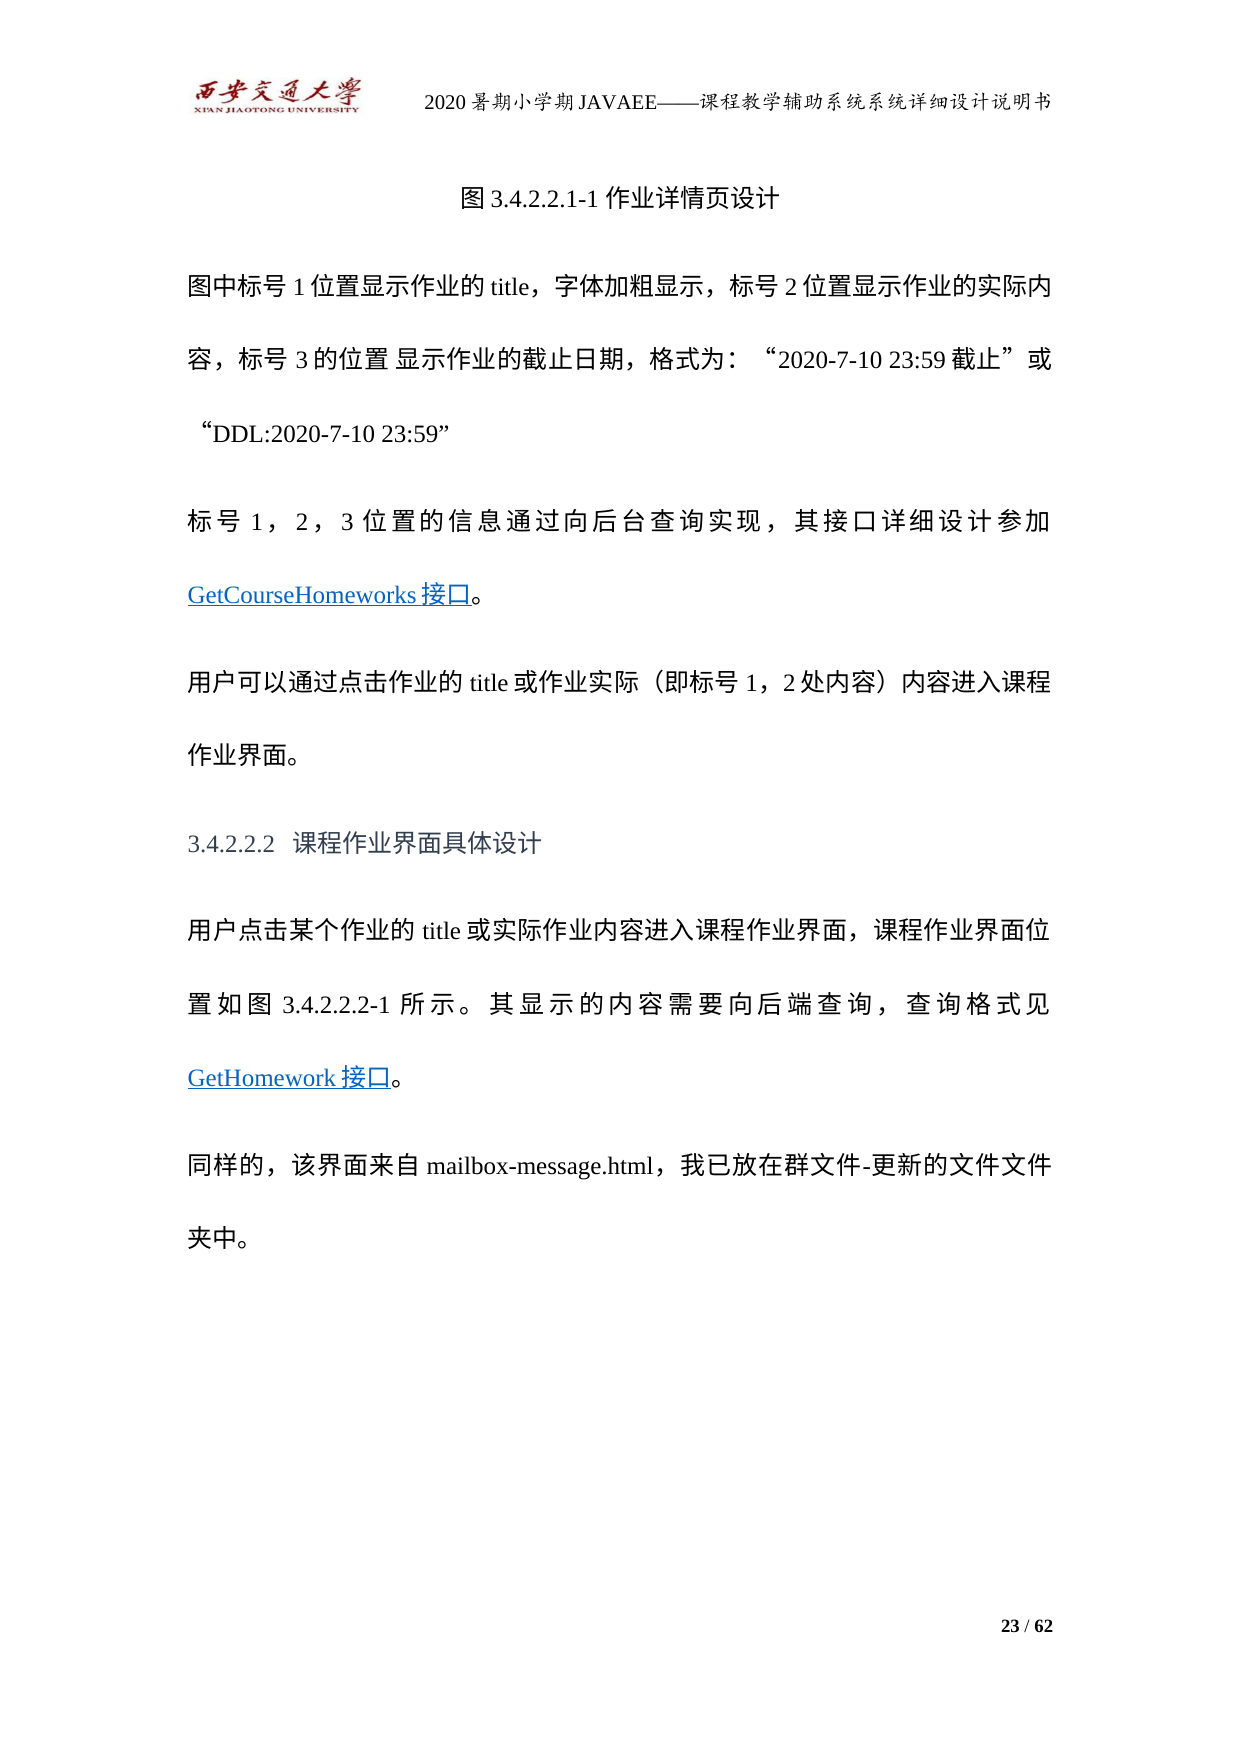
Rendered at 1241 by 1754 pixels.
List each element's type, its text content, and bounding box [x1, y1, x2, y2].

text 用户点击某个作业的title或实际作业内容进入课程作业界面，课程作业界面位置如图3.4.2.2.2-1所示。其显示的内容需要向后端查询，查询格式见GetHomework接口。 [187, 895, 1053, 1109]
text 用户可以通过点击作业的title或作业实际（即标号1，2处内容）内容进入课程作业界面。 [187, 646, 1053, 787]
picture [189, 77, 364, 114]
text 图中标号1位置显示作业的title，字体加粗显示，标号2位置显示作业的实际内容，标号 3的位置 显示作业的截止日期，格式为：“2020-7-10 23:59截止”或“DDL:2020-7-10 23:59” [187, 251, 1053, 465]
text 同样的，该界面来自mailbox-message.html，我已放在群文件-更新的文件文件夹中。 [187, 1129, 1053, 1271]
text 标号1，2，3位置的信息通过向后台查询实现，其接口详细设计参加GetCourseHomeworks接口。 [187, 485, 1053, 626]
text 图3.4.2.2.1-1 作业详情页设计 [187, 163, 1053, 231]
subtitle 课程作业界面具体设计 [187, 807, 1053, 875]
